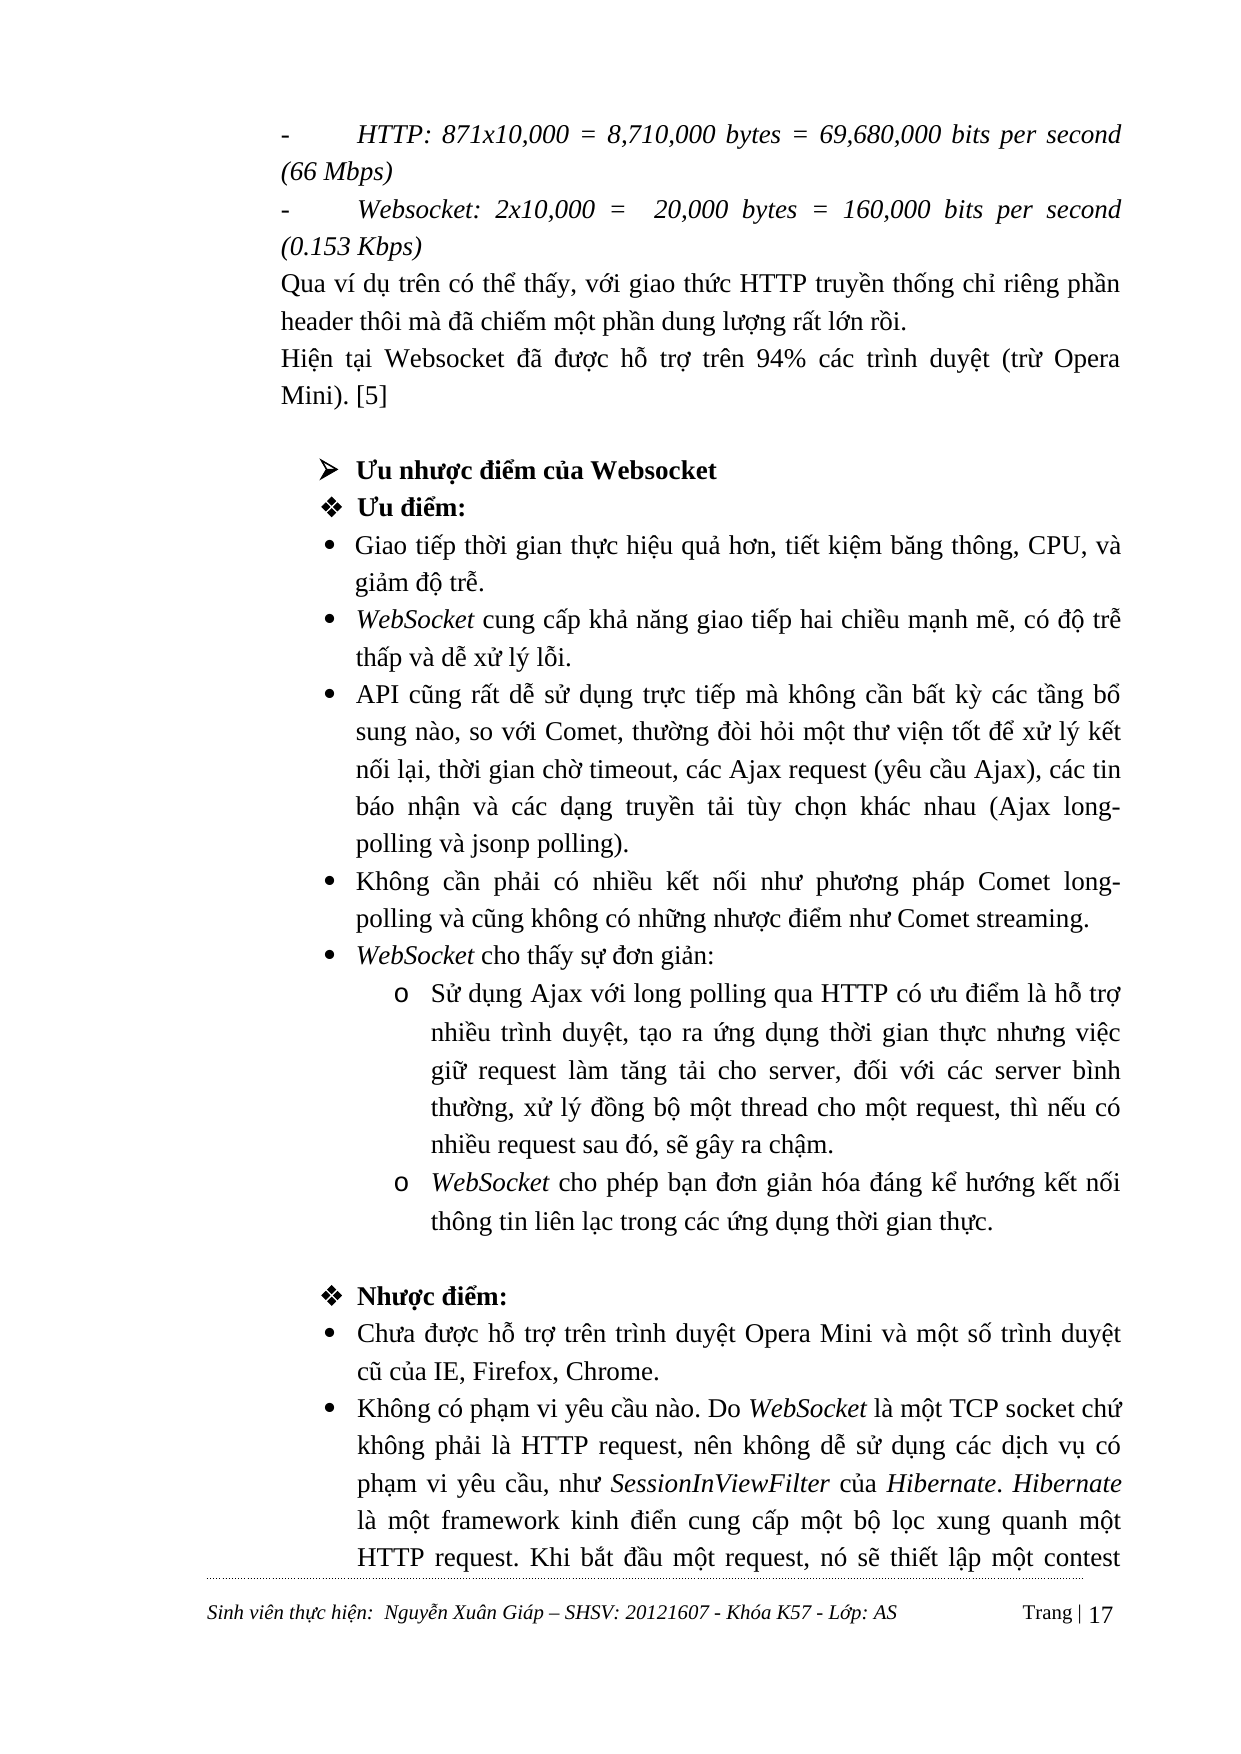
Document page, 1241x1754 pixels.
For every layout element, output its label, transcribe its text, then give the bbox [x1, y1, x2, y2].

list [325, 1392, 1122, 1572]
list HTTP: 871x10,000 = 8,710,000 bytes = 69,680,000 bits per second (66 Mbps) [281, 118, 1122, 187]
list Giao tiếp thời gian thực hiệu quả hơn, tiết kiệm băng thông, CPU, và giảm độ trễ. [325, 529, 1122, 597]
list Sử dụng Ajax với long polling qua HTTP có ưu điểm là hỗ trợ nhiều trình duyệt, tạo ra ứng dụng thời gian thực nhưng việc giữ request làm tăng tải cho server, đối với các server bình thường, xử lý đồng bộ một thread cho một request, thì nếu có nhiều request sau đó, sẽ gây ra chậm. [393, 977, 1122, 1159]
list Ưu nhược điểm của Websocket [318, 454, 1122, 485]
list Ưu điểm: [319, 491, 1122, 522]
list API cũng rất dễ sử dụng trực tiếp mà không cần bất kỳ các tầng bổ sung nào, so với Comet, thường đòi hỏi một thư viện tốt để xử lý kết nối lại, thời gian chờ timeout, các Ajax request (yêu cầu Ajax), các tin báo nhận và các dạng truyền tải tùy chọn khác nhau (Ajax long-polling và jsonp polling). [325, 678, 1122, 858]
list Chưa được hỗ trợ trên trình duyệt Opera Mini và một số trình duyệt cũ của IE, Firefox, Chrome. [325, 1317, 1122, 1386]
text Hiện tại Websocket đã được hỗ trợ trên 94% các trình duyệt (trừ Opera Mini). [5] [281, 342, 1122, 410]
text Qua ví dụ trên có thể thấy, với giao thức HTTP truyền thống chỉ riêng phần header thôi mà đã chiếm một phần dung lượng rất lớn rồi. [281, 267, 1122, 336]
list Nhược điểm: [319, 1280, 1122, 1311]
list WebSocket cho thấy sự đơn giản: [325, 939, 1122, 971]
list Websocket: 2x10,000 = 20,000 bytes = 160,000 bits per second (0.153 Kbps) [281, 193, 1122, 261]
list WebSocket cho phép bạn đơn giản hóa đáng kể hướng kết nối thông tin liên lạc trong các ứng dụng thời gian thực. [393, 1166, 1122, 1236]
list WebSocket cung cấp khả năng giao tiếp hai chiều mạnh mẽ, có độ trễ thấp và dễ xử lý lỗi. [325, 603, 1122, 672]
list Không cần phải có nhiều kết nối như phương pháp Comet long-polling và cũng không có những nhược điểm như Comet streaming. [325, 865, 1122, 933]
